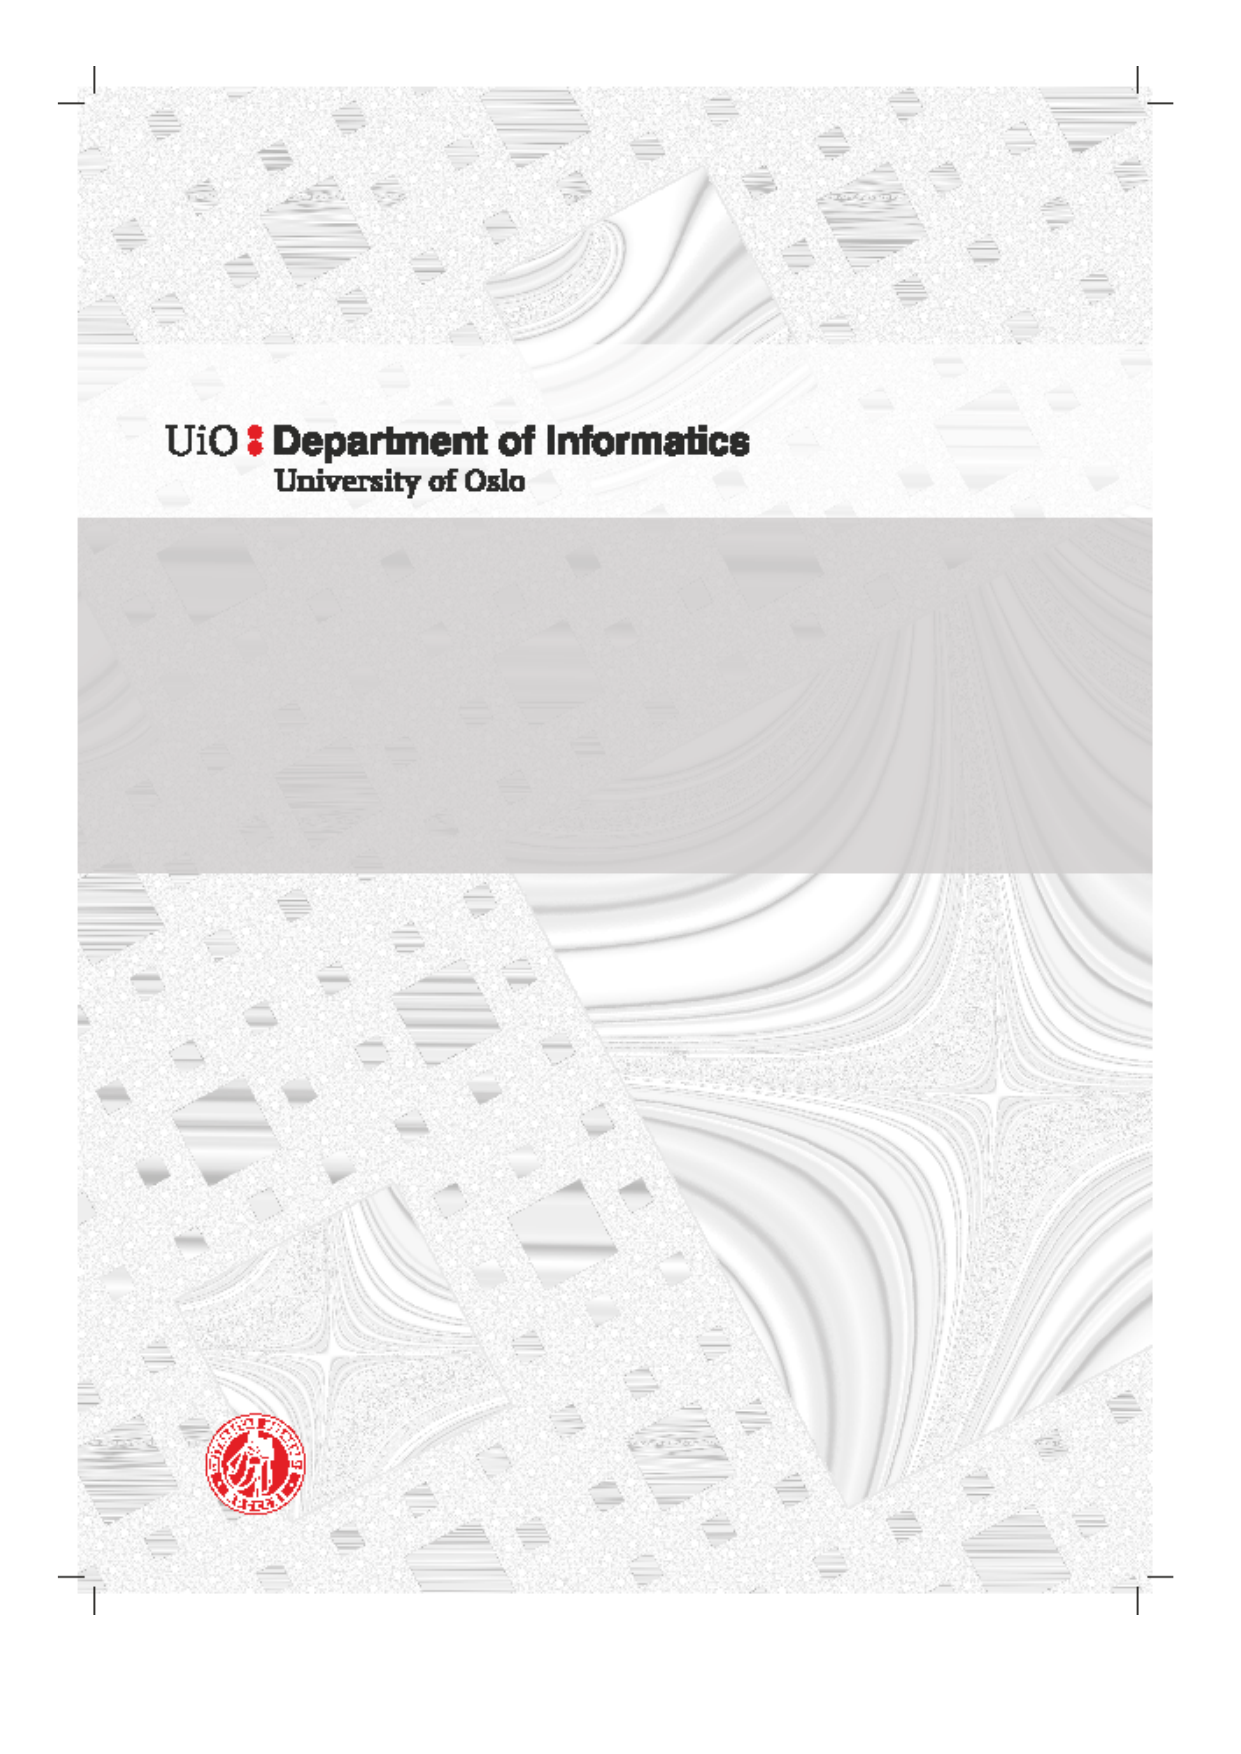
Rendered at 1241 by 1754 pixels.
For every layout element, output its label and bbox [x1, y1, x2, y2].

picture [57, 66, 1174, 1615]
